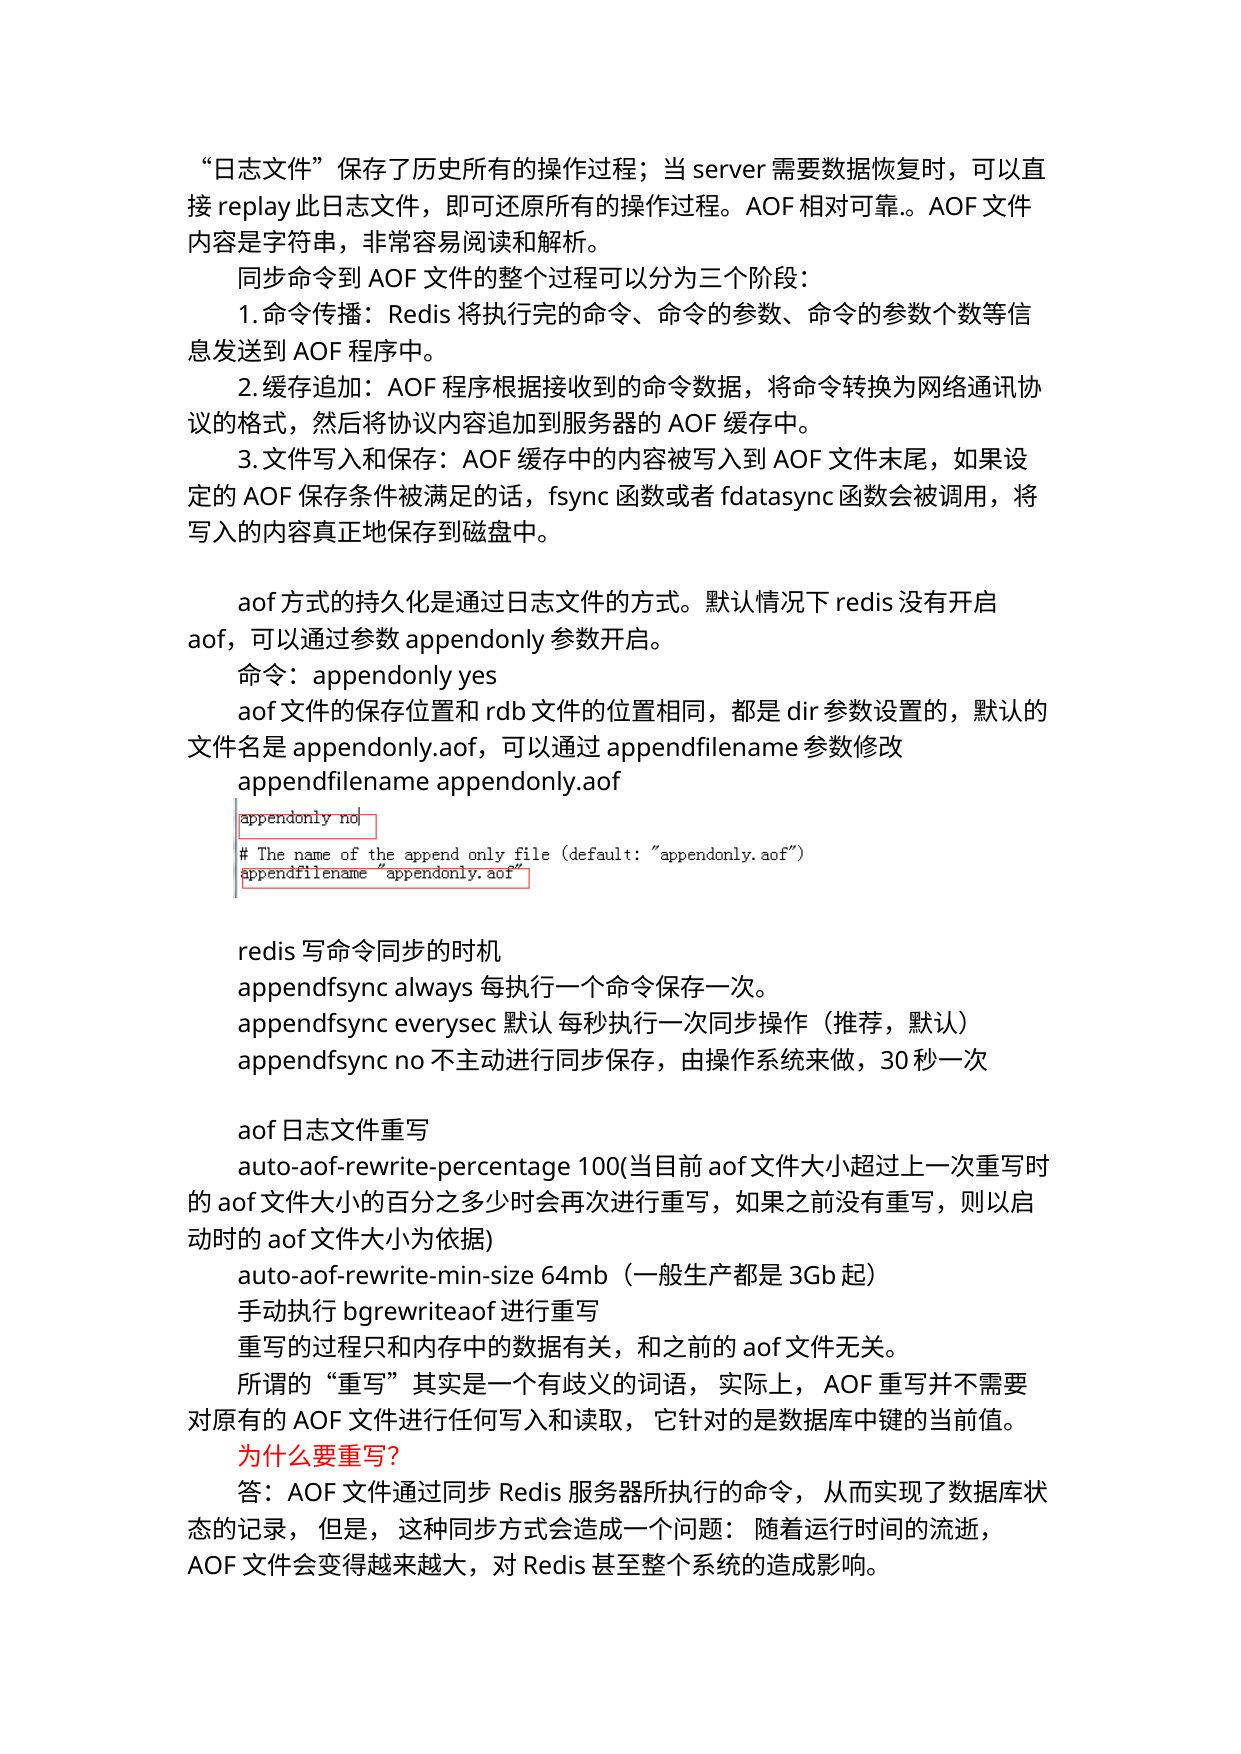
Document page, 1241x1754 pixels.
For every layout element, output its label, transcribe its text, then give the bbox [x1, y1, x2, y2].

text 同步命令到 AOF 文件的整个过程可以分为三个阶段： [187, 259, 1053, 295]
list appendfsync no不主动进行同步保存，由操作系统来做，30秒一次 [187, 1040, 1053, 1076]
list 所谓的“重写”其实是一个有歧义的词语， 实际上， AOF 重写并不需要对原有的 AOF 文件进行任何写入和读取， 它针对的是数据库中键的当前值。 [187, 1364, 1053, 1437]
list auto-aof-rewrite-min-size 64mb（一般生产都是3Gb起） [187, 1255, 1053, 1292]
list 重写的过程只和内存中的数据有关，和之前的aof文件无关。 [187, 1328, 1053, 1364]
list 命令：appendonly yes [187, 655, 1053, 692]
list 答：AOF 文件通过同步 Redis 服务器所执行的命令， 从而实现了数据库状态的记录， 但是， 这种同步方式会造成一个问题： 随着运行时间的流逝， AOF 文件会变得越来越大，对Redis甚至整个系统的造成影响。 [187, 1473, 1053, 1582]
list redis写命令同步的时机 [187, 931, 1053, 968]
list 为什么要重写？ [187, 1437, 1053, 1473]
list appendfsync everysec 默认 每秒执行一次同步操作（推荐，默认） [187, 1004, 1053, 1040]
list appendfsync always 每执行一个命令保存一次。 [187, 968, 1053, 1004]
picture [233, 798, 830, 898]
list appendfilename appendonly.aof [187, 764, 1053, 798]
list auto-aof-rewrite-percentage 100(当目前aof文件大小超过上一次重写时的aof文件大小的百分之多少时会再次进行重写，如果之前没有重写，则以启动时的aof文件大小为依据) [187, 1147, 1053, 1255]
list 缓存追加：AOF 程序根据接收到的命令数据，将命令转换为网络通讯协议的格式，然后将协议内容追加到服务器的 AOF 缓存中。 [187, 367, 1053, 440]
list aof文件的保存位置和rdb文件的位置相同，都是dir参数设置的，默认的文件名是appendonly.aof，可以通过appendfilename参数修改 [187, 692, 1053, 764]
list 命令传播：Redis 将执行完的命令、命令的参数、命令的参数个数等信息发送到 AOF 程序中。 [187, 295, 1053, 367]
list aof方式的持久化是通过日志文件的方式。默认情况下redis没有开启aof，可以通过参数appendonly参数开启。 [187, 583, 1053, 655]
list 文件写入和保存：AOF 缓存中的内容被写入到 AOF 文件末尾，如果设定的 AOF 保存条件被满足的话，fsync 函数或者fdatasync函数会被调用，将写入的内容真正地保存到磁盘中。 [187, 440, 1053, 549]
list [187, 150, 1053, 259]
list 手动执行bgrewriteaof进行重写 [187, 1292, 1053, 1328]
list aof日志文件重写 [187, 1110, 1053, 1147]
